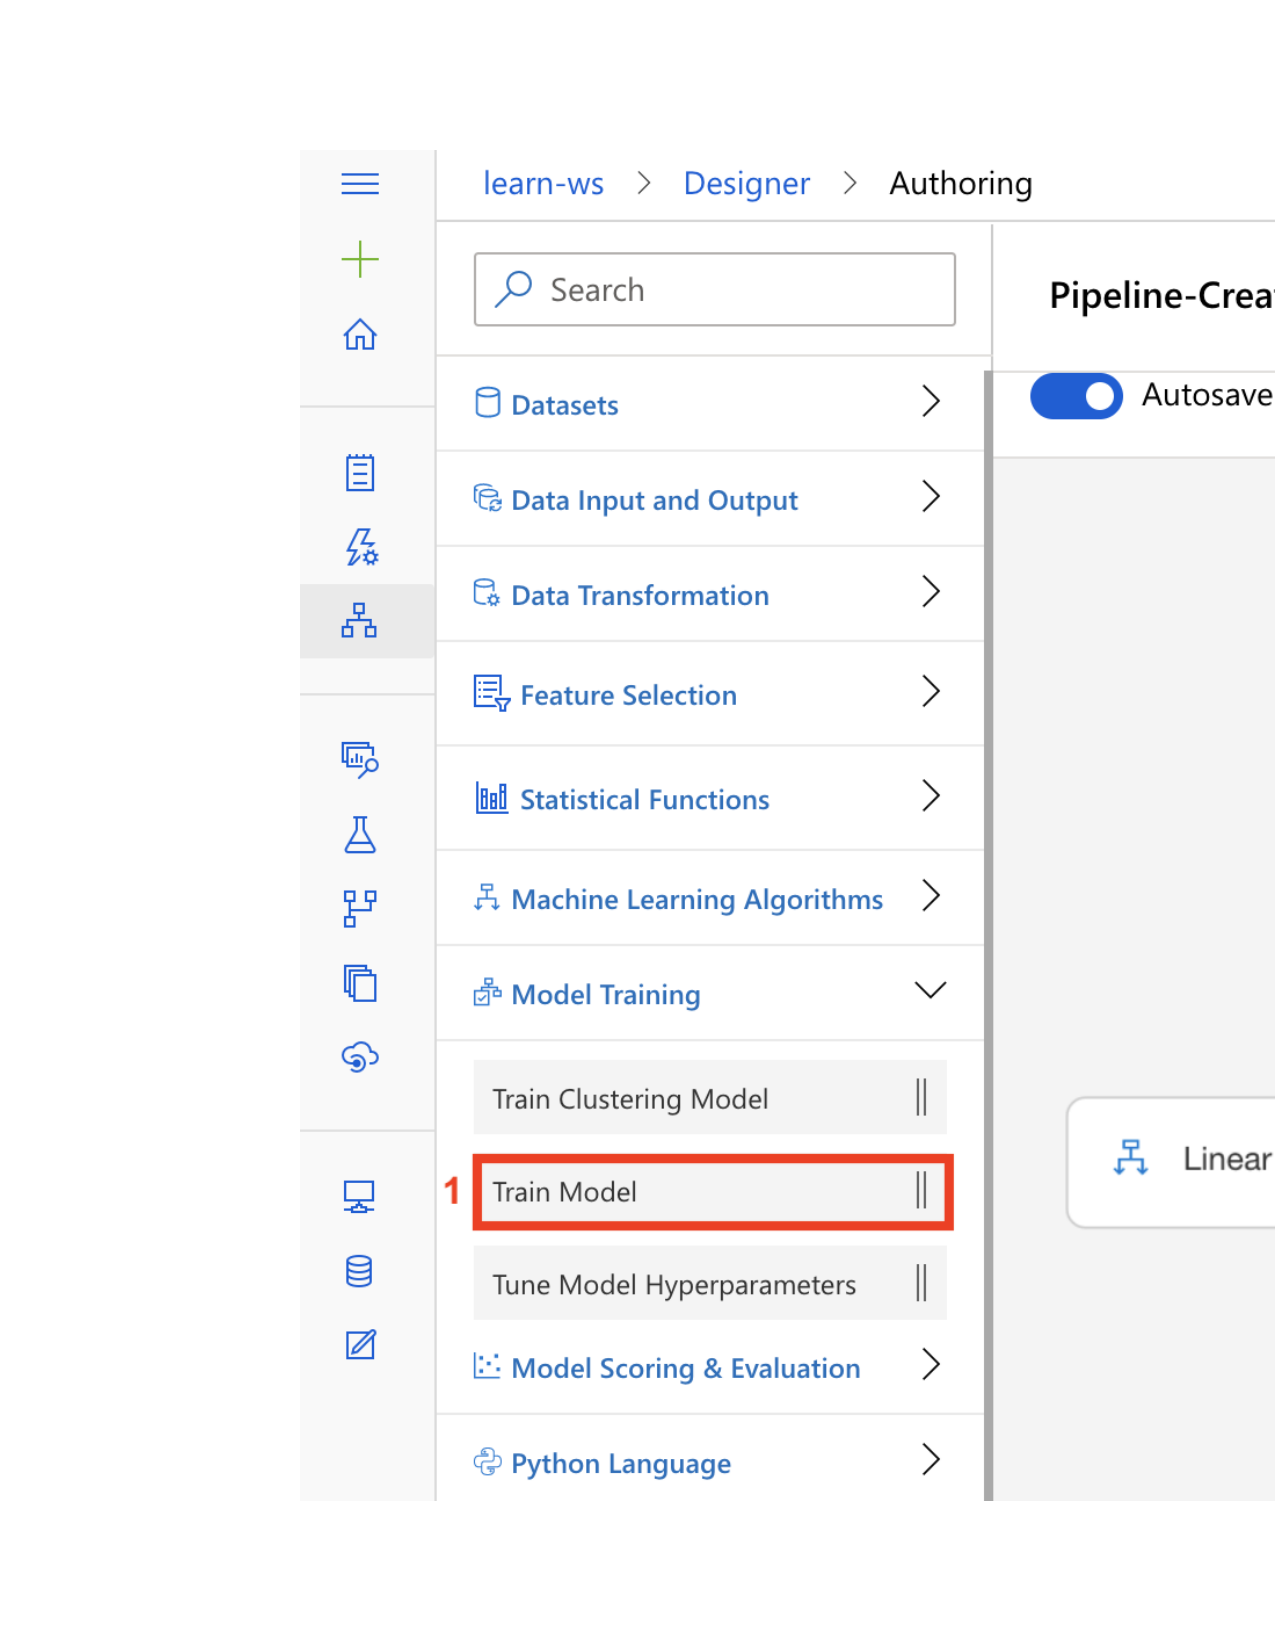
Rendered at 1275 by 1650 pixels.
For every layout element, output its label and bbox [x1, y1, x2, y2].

picture [300, 150, 1275, 1501]
